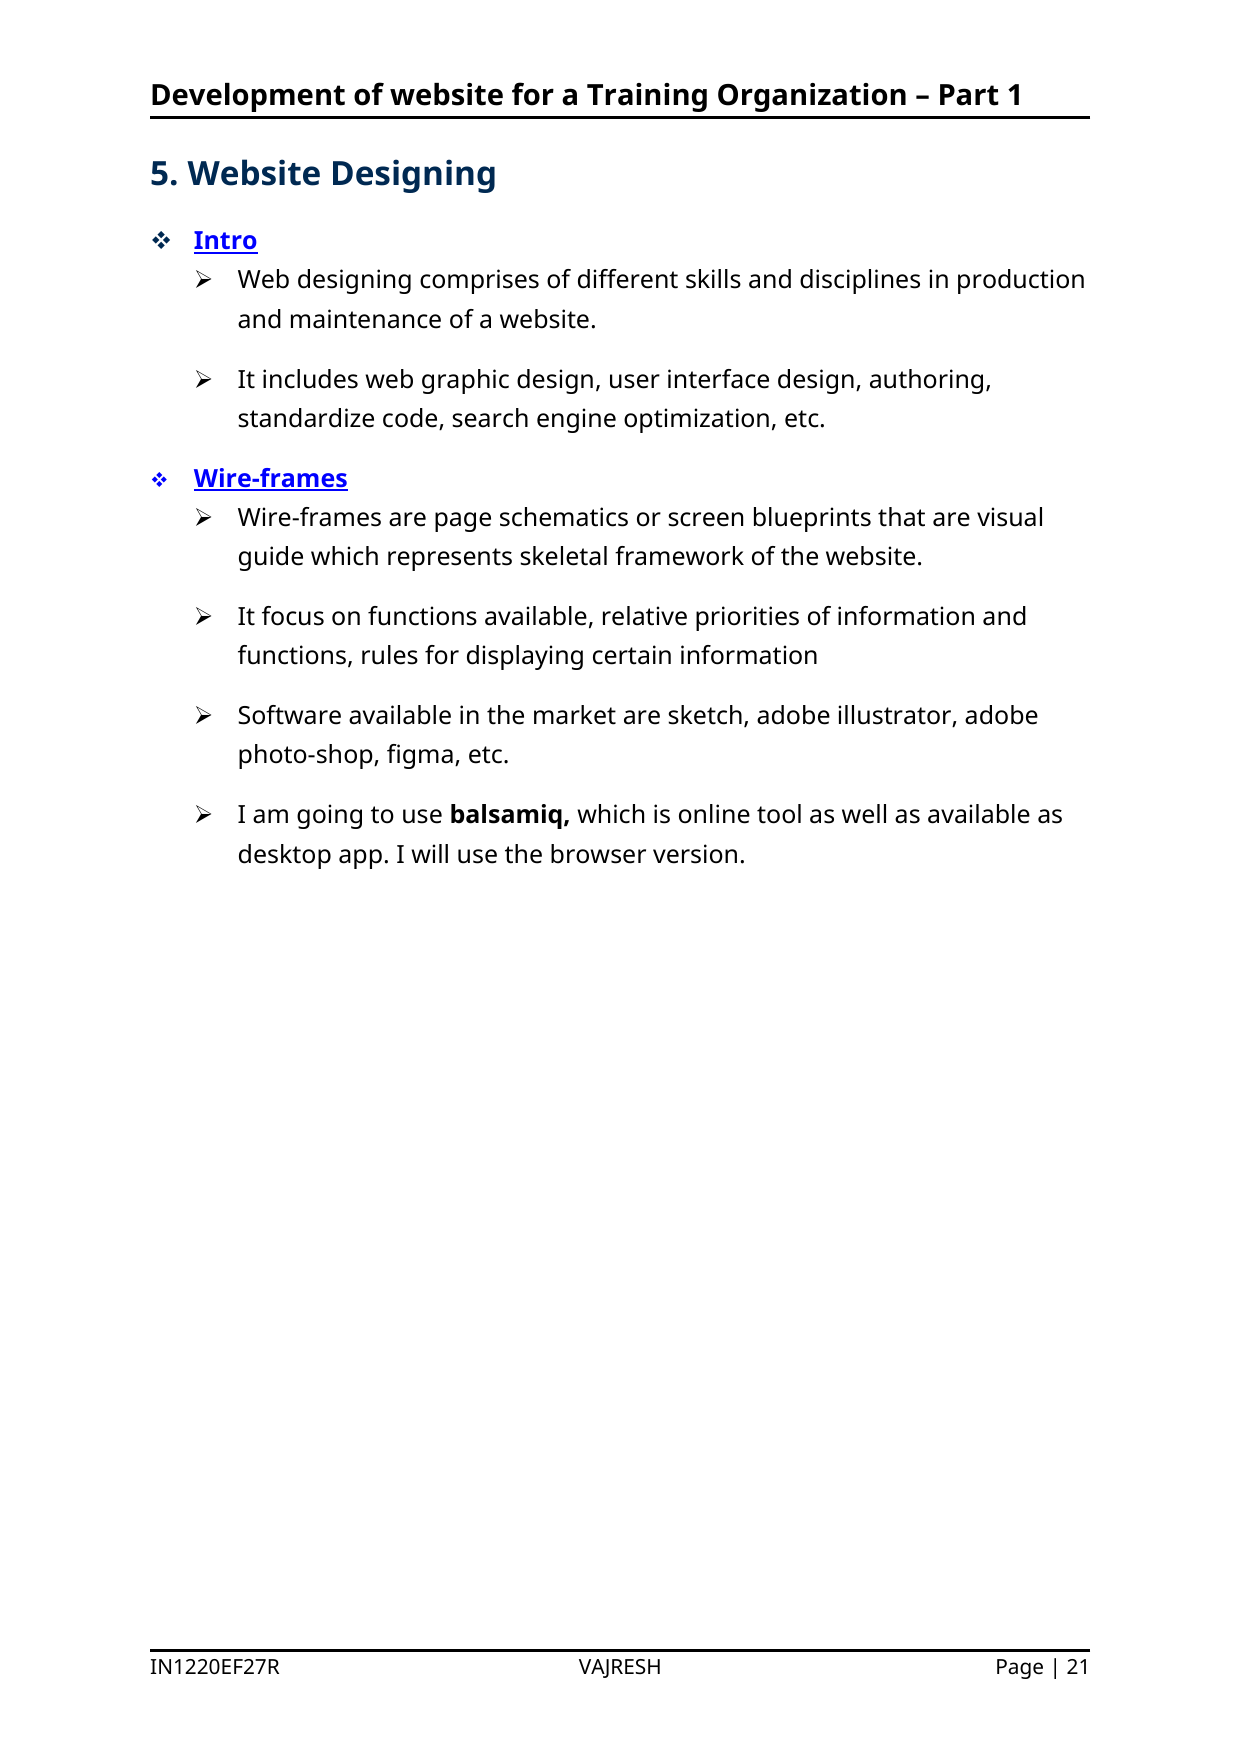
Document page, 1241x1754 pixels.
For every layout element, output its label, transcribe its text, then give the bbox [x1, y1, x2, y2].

list Wire-frames are page schematics or screen blueprints that are visual guide which represents skeletal framework of the website. [194, 500, 1090, 573]
list It includes web graphic design, user interface design, authoring, standardize code, search engine optimization, etc. [194, 361, 1090, 434]
subtitle Website Designing [150, 150, 1090, 195]
subtitle Intro [150, 223, 1090, 257]
list I am going to use balsamiq, which is online tool as well as available as desktop app. I will use the browser version. [194, 797, 1090, 870]
subtitle Wire-frames [150, 461, 1090, 494]
list Web designing comprises of different skills and disciplines in production and maintenance of a website. [194, 262, 1090, 335]
list It focus on functions available, relative priorities of information and functions, rules for displaying certain information [194, 599, 1090, 672]
list Software available in the market are sketch, adobe illustrator, adobe photo-shop, figma, etc. [194, 698, 1090, 771]
